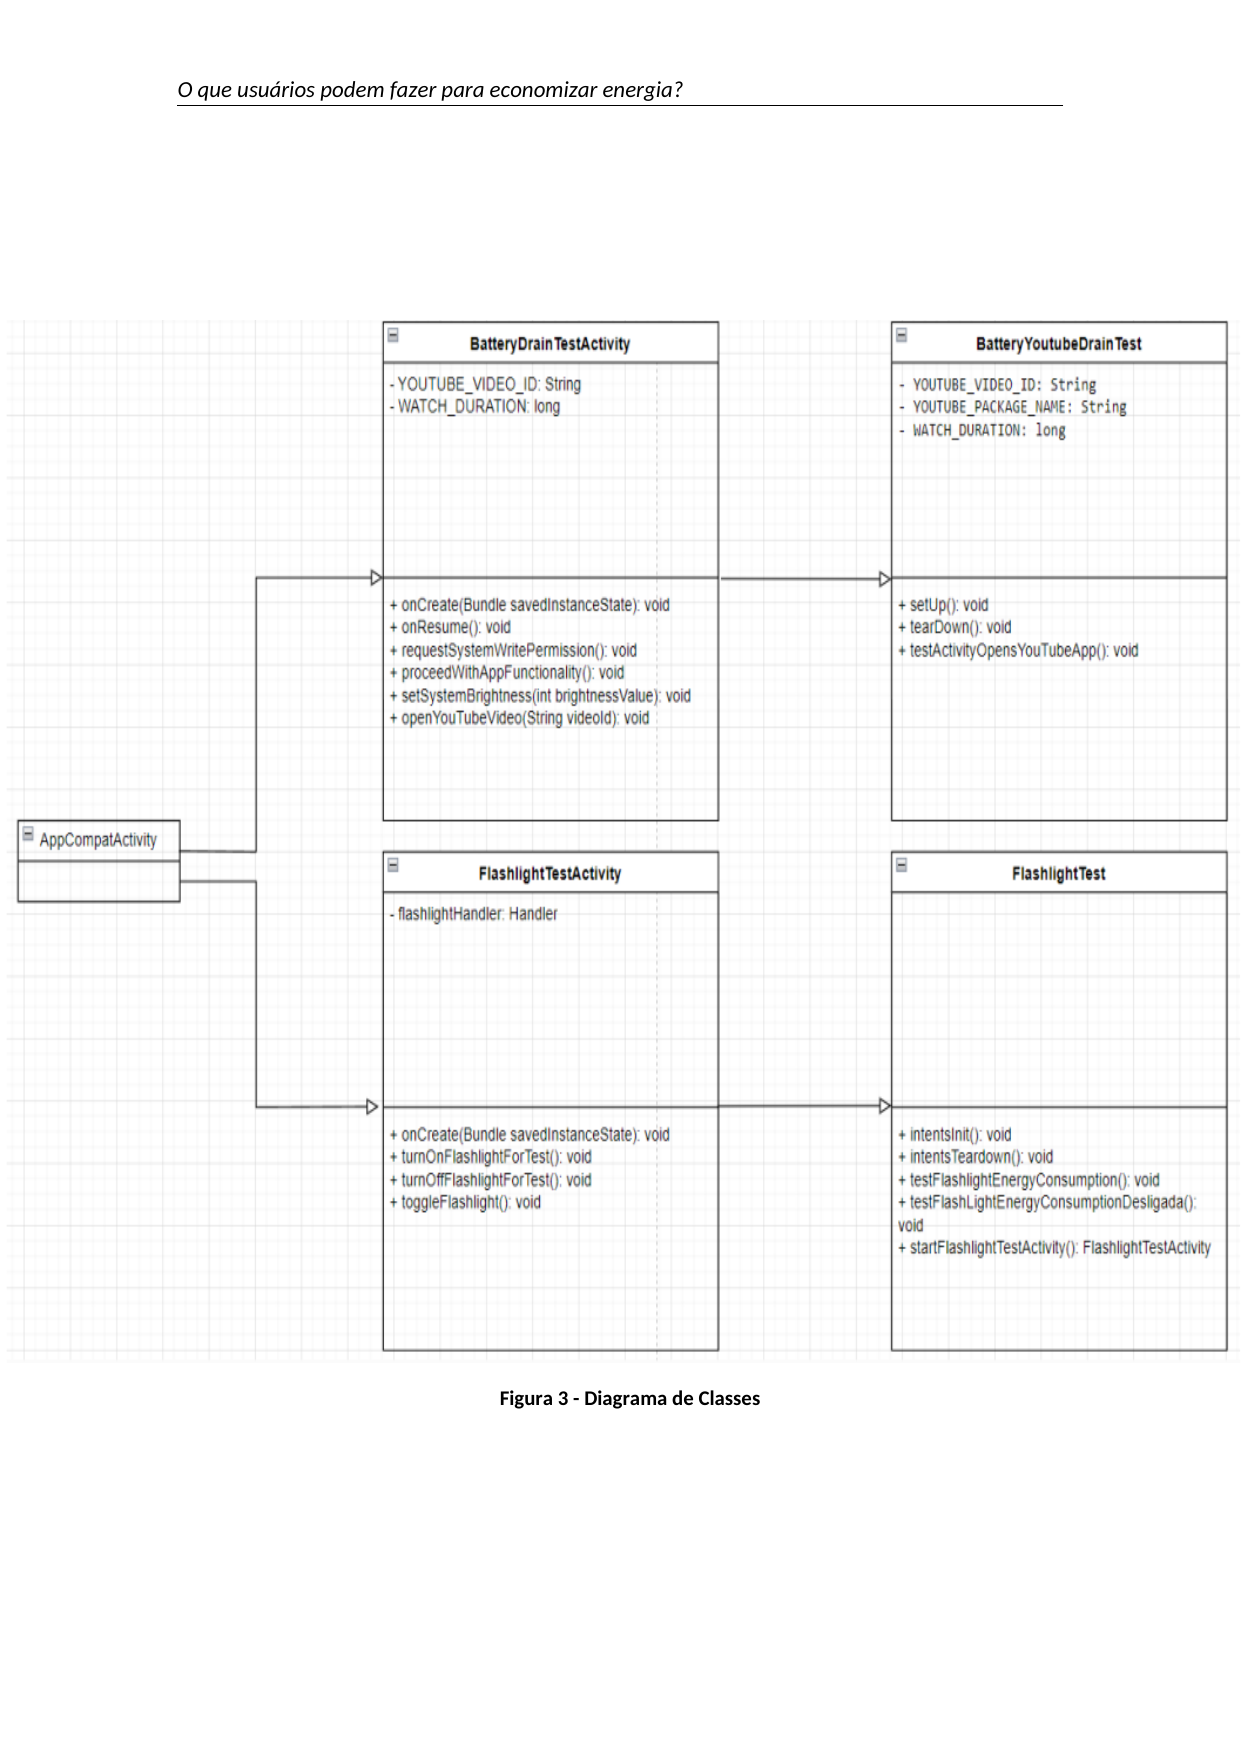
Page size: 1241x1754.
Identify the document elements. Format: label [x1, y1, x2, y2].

picture [6, 320, 1241, 1363]
